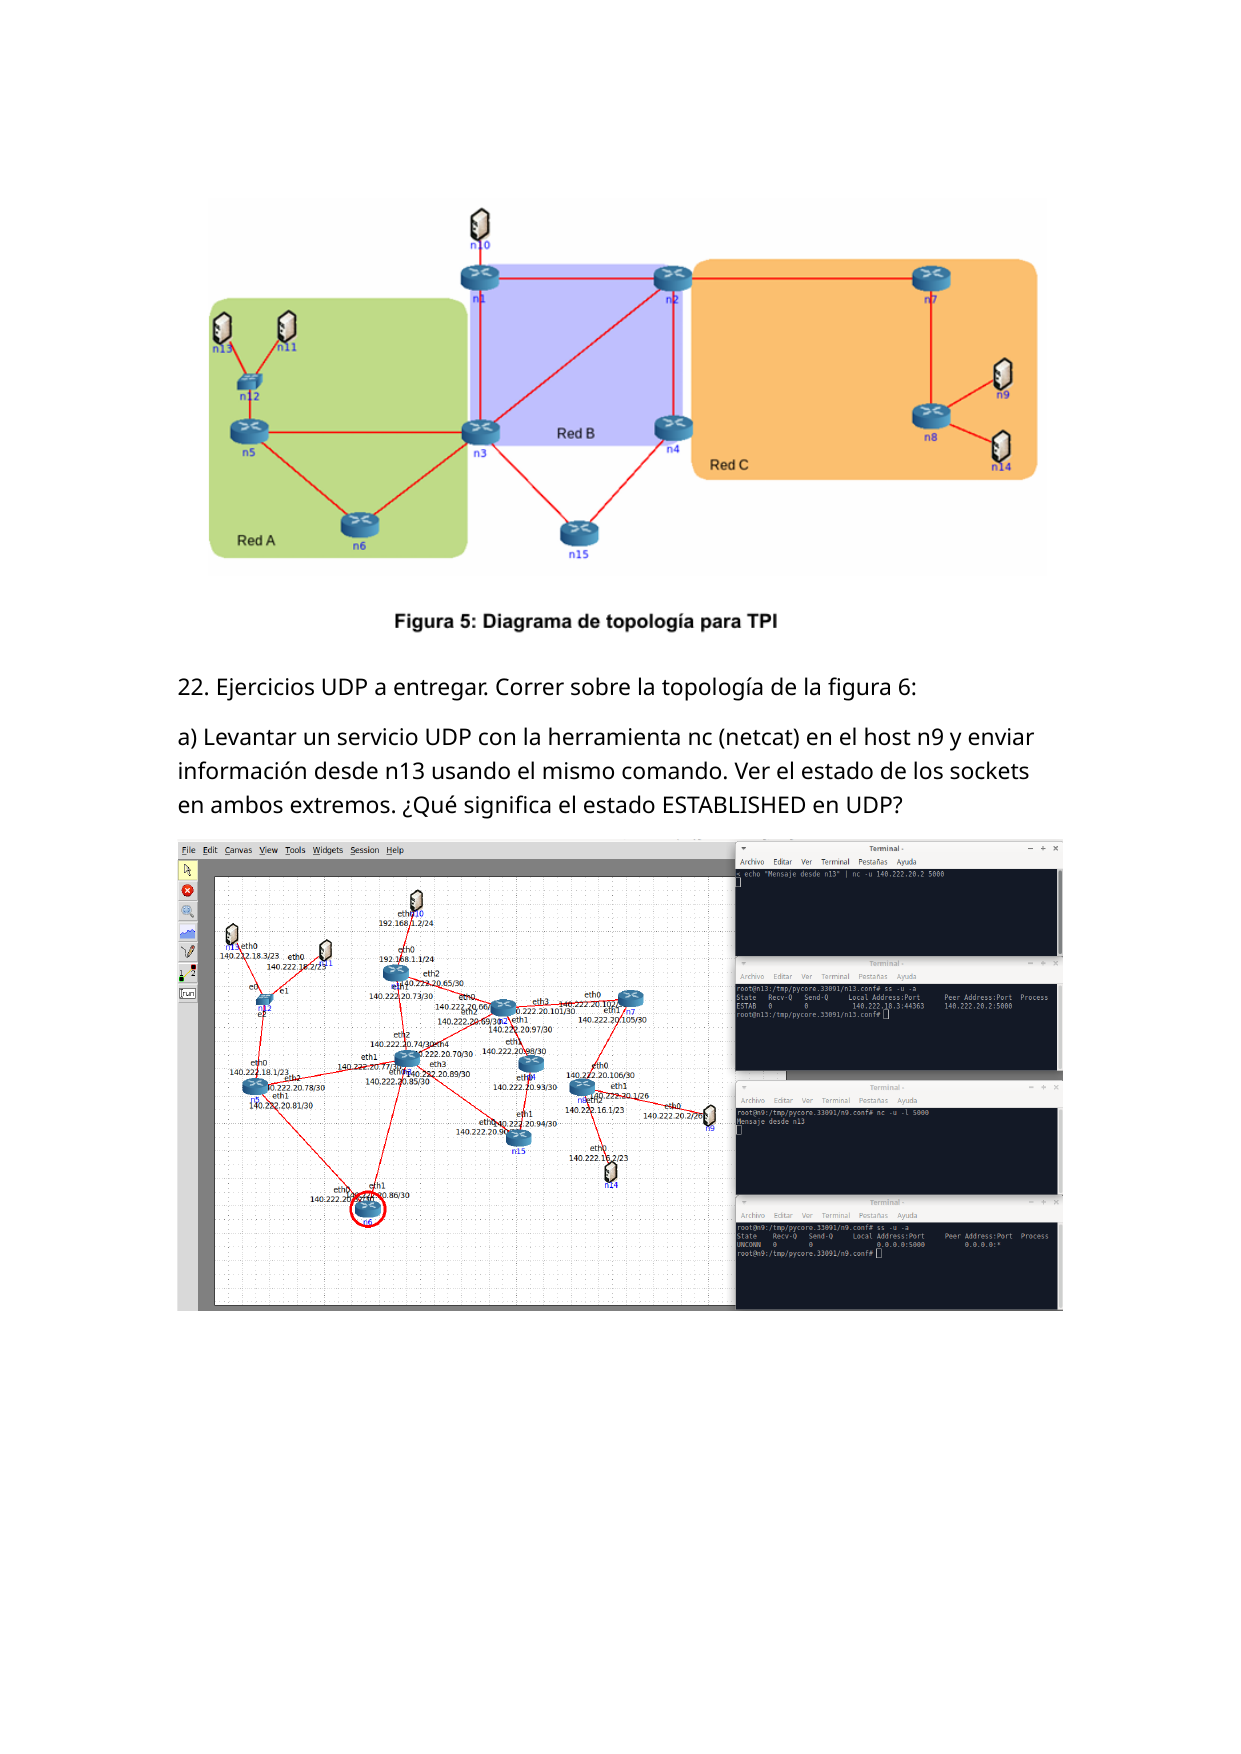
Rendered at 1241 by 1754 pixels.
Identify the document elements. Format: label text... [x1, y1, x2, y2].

picture [177, 839, 1063, 1311]
picture [177, 198, 1063, 652]
text 22. Ejercicios UDP a entregar. Correr sobre la topología de la figura 6: [177, 671, 1063, 702]
text a) Levantar un servicio UDP con la herramienta nc (netcat) en el host n9 y enviar información desde n13 usando el mismo comando. Ver el estado de los sockets en ambos extremos. ¿Qué significa el estado ESTABLISHED en UDP? [177, 721, 1063, 820]
